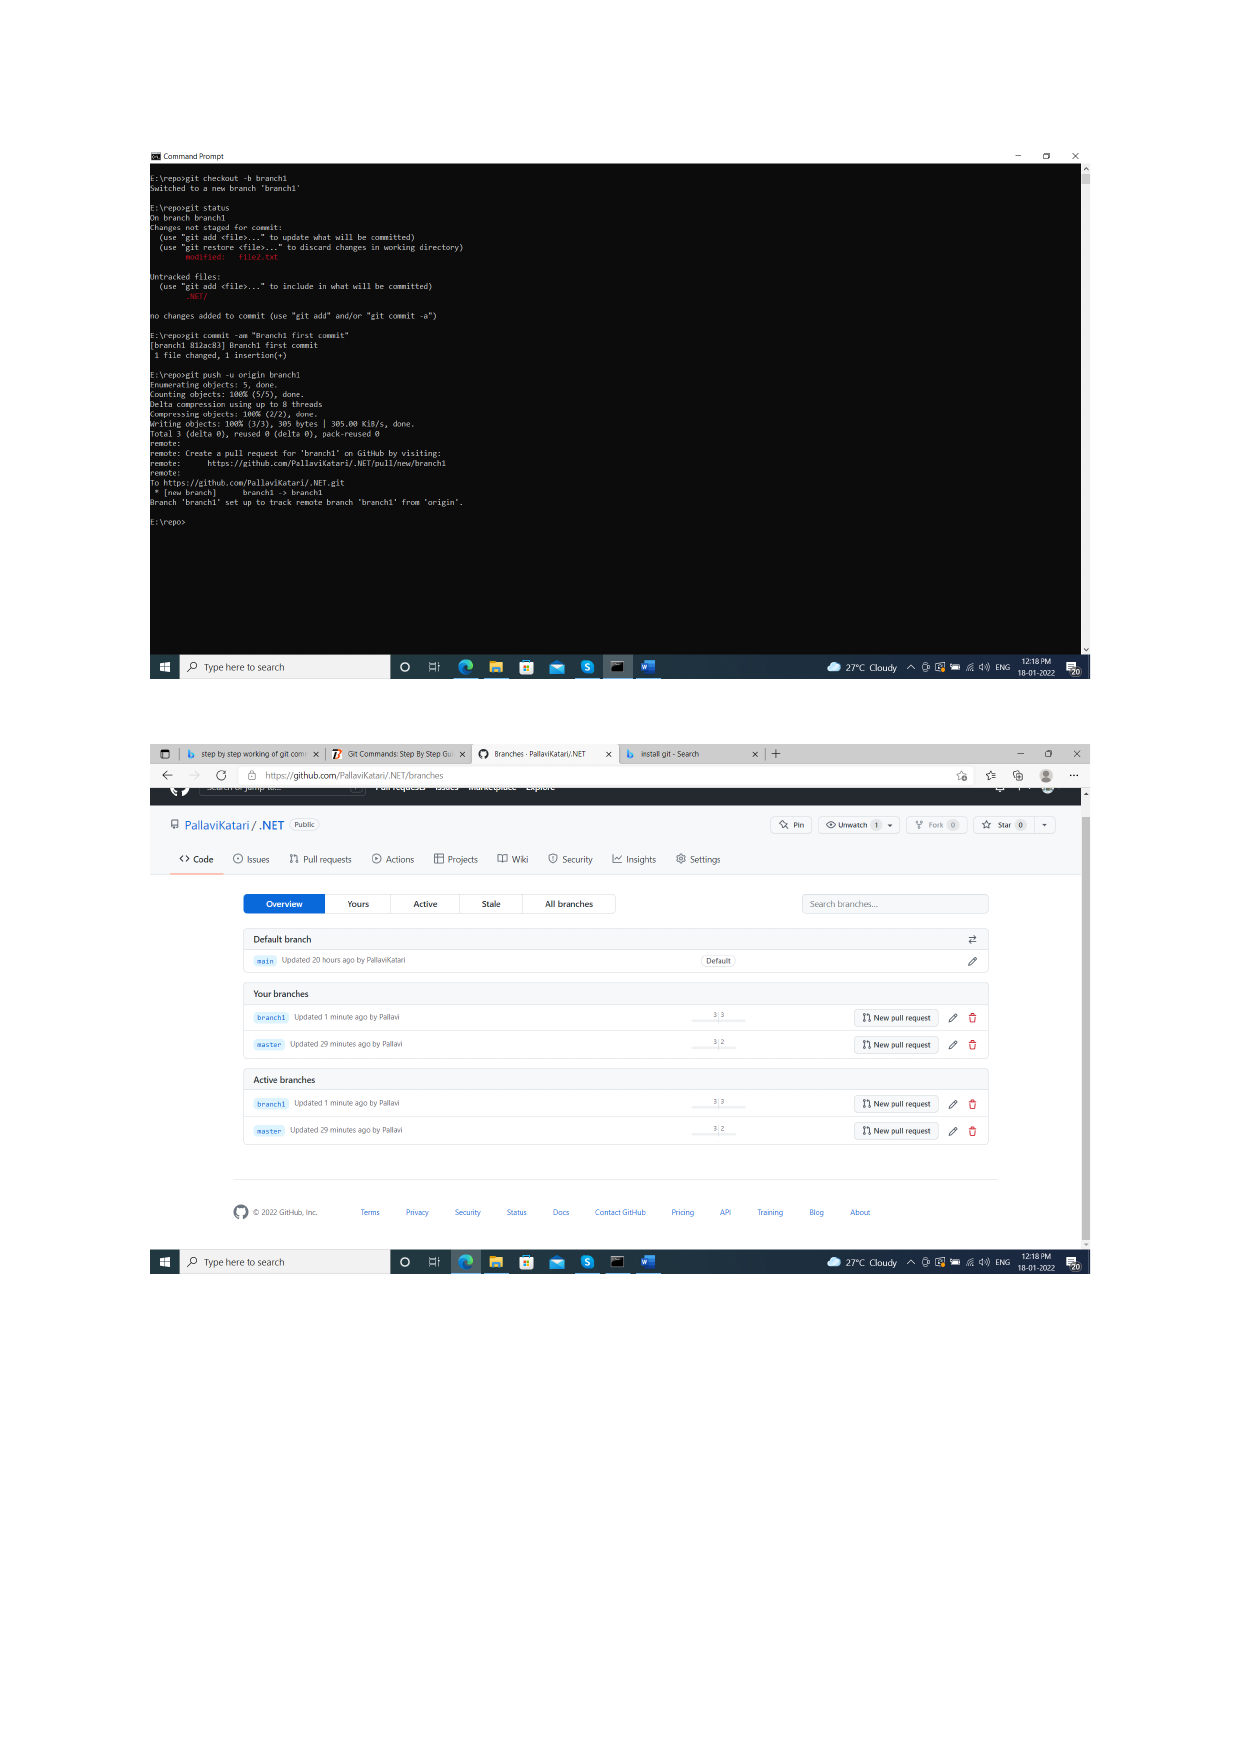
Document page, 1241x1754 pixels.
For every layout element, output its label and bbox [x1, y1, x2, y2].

picture [150, 150, 1091, 679]
picture [150, 744, 1091, 1274]
